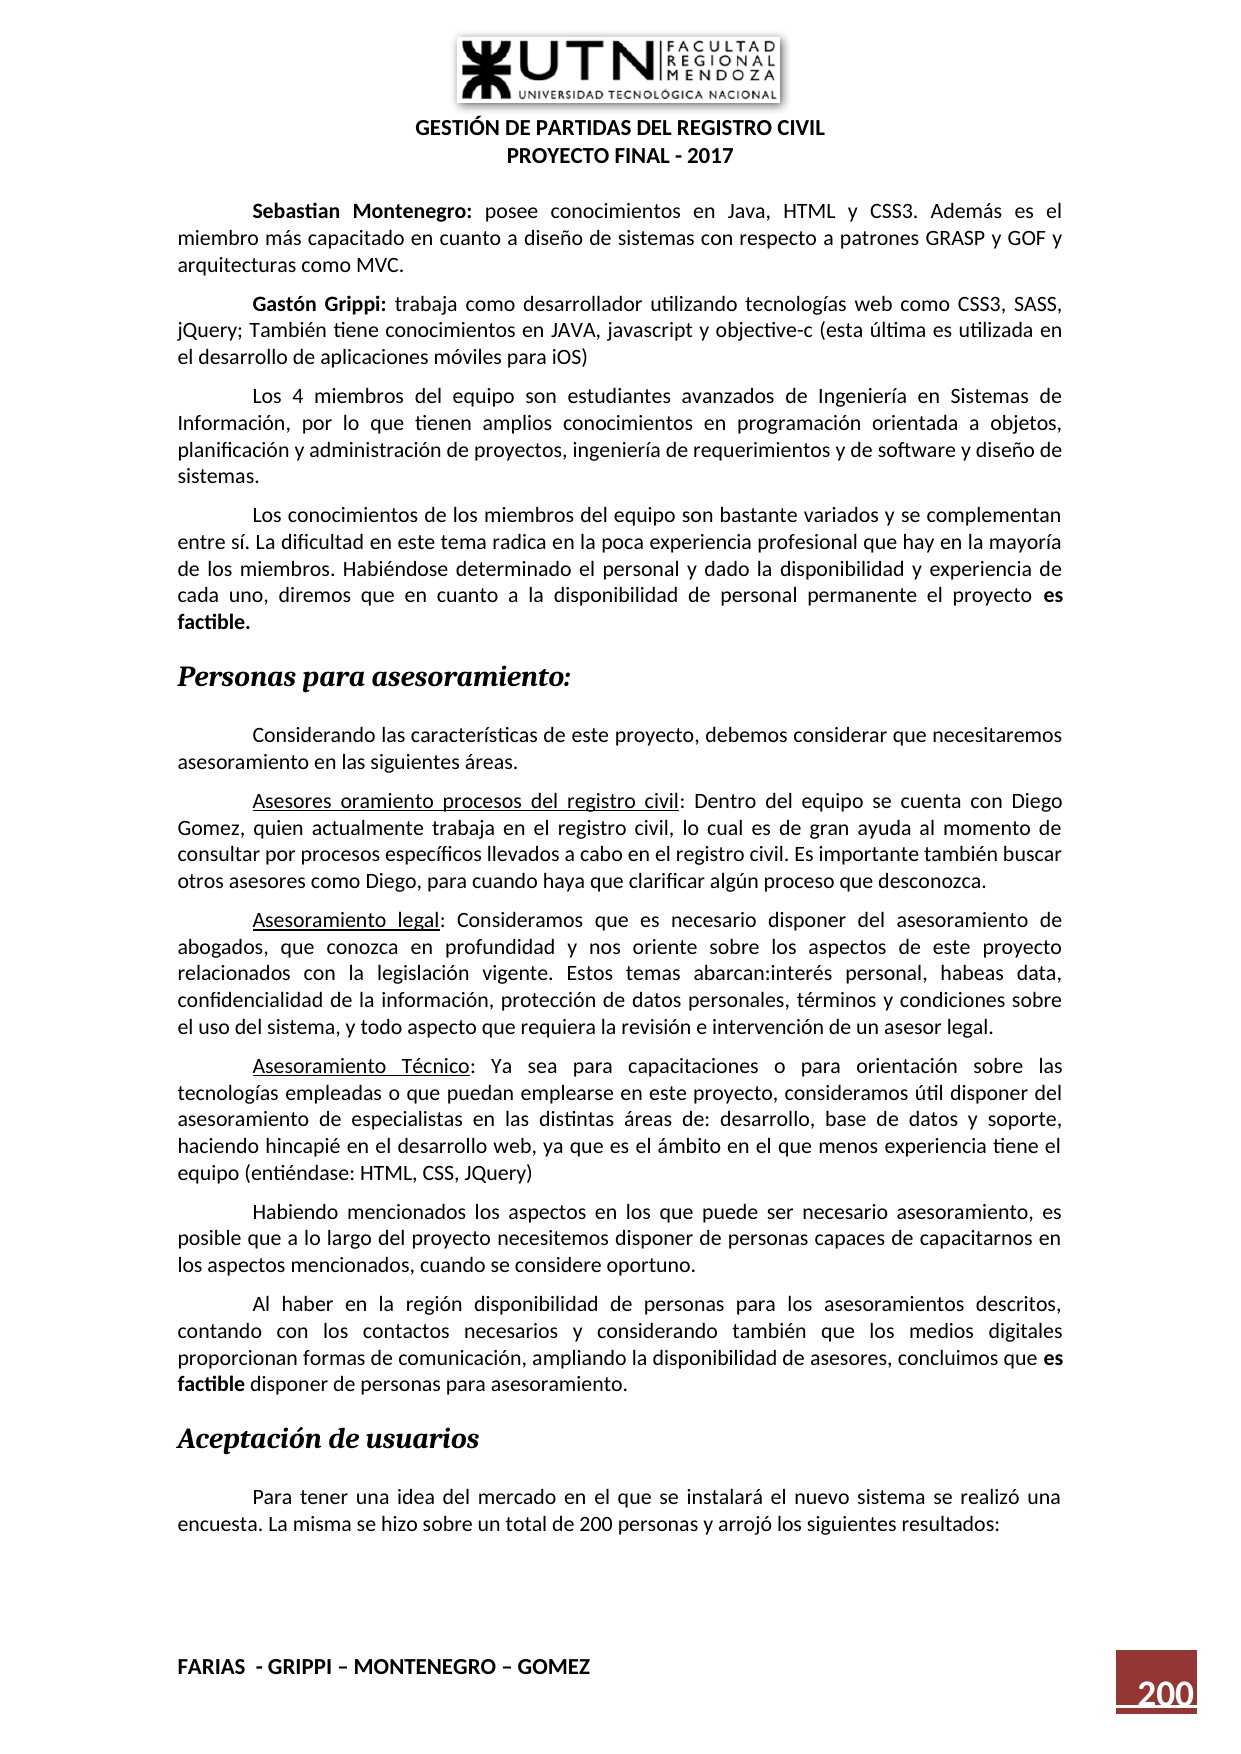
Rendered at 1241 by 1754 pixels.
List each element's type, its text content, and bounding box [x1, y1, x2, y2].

text Gastón Grippi: trabaja como desarrollador utilizando tecnologías web como CSS3, SASS, jQuery; También tiene conocimientos en JAVA, javascript y objective-c (esta última es utilizada en el desarrollo de aplicaciones móviles para iOS) [177, 290, 1063, 370]
text Asesores oramiento procesos del registro civil: Dentro del equipo se cuenta con Diego Gomez, quien actualmente trabaja en el registro civil, lo cual es de gran ayuda al momento de consultar por procesos específicos llevados a cabo en el registro civil. Es importante también buscar otros asesores como Diego, para cuando haya que clarificar algún proceso que desconozca. [177, 787, 1063, 894]
text Al haber en la región disponibilidad de personas para los asesoramientos descritos, contando con los contactos necesarios y considerando también que los medios digitales proporcionan formas de comunicación, ampliando la disponibilidad de asesores, concluimos que es factible disponer de personas para asesoramiento. [177, 1290, 1063, 1397]
text Habiendo mencionados los aspectos en los que puede ser necesario asesoramiento, es posible que a lo largo del proyecto necesitemos disponer de personas capaces de capacitarnos en los aspectos mencionados, cuando se considere oportuno. [177, 1198, 1063, 1278]
text Para tener una idea del mercado en el que se instalará el nuevo sistema se realizó una encuesta. La misma se hizo sobre un total de 200 personas y arrojó los siguientes resultados: [177, 1483, 1063, 1536]
text Considerando las características de este proyecto, debemos considerar que necesitaremos asesoramiento en las siguientes áreas. [177, 721, 1063, 774]
text Asesoramiento legal: Consideramos que es necesario disponer del asesoramiento de abogados, que conozca en profundidad y nos oriente sobre los aspectos de este proyecto relacionados con la legislación vigente. Estos temas abarcan:interés personal, habeas data, confidencialidad de la información, protección de datos personales, términos y condiciones sobre el uso del sistema, y todo aspecto que requiera la revisión e intervención de un asesor legal. [177, 906, 1063, 1039]
subtitle Personas para asesoramiento: [177, 660, 1063, 693]
text Los conocimientos de los miembros del equipo son bastante variados y se complementan entre sí. La dificultad en este tema radica en la poca experiencia profesional que hay en la mayoría de los miembros. Habiéndose determinado el personal y dado la disponibilidad y experiencia de cada uno, diremos que en cuanto a la disponibilidad de personal permanente el proyecto es factible. [177, 502, 1063, 635]
text Asesoramiento Técnico: Ya sea para capacitaciones o para orientación sobre las tecnologías empleadas o que puedan emplearse en este proyecto, consideramos útil disponer del asesoramiento de especialistas en las distintas áreas de: desarrollo, base de datos y soporte, haciendo hincapié en el desarrollo web, ya que es el ámbito en el que menos experiencia tiene el equipo (entiéndase: HTML, CSS, JQuery) [177, 1052, 1063, 1185]
subtitle Aceptación de usuarios [177, 1422, 1063, 1456]
text Los 4 miembros del equipo son estudiantes avanzados de Ingeniería en Sistemas de Información, por lo que tienen amplios conocimientos en programación orientada a objetos, planificación y administración de proyectos, ingeniería de requerimientos y de software y diseño de sistemas. [177, 382, 1063, 489]
picture [449, 29, 791, 114]
text Sebastian Montenegro: posee conocimientos en Java, HTML y CSS3. Además es el miembro más capacitado en cuanto a diseño de sistemas con respecto a patrones GRASP y GOF y arquitecturas como MVC. [177, 197, 1063, 277]
